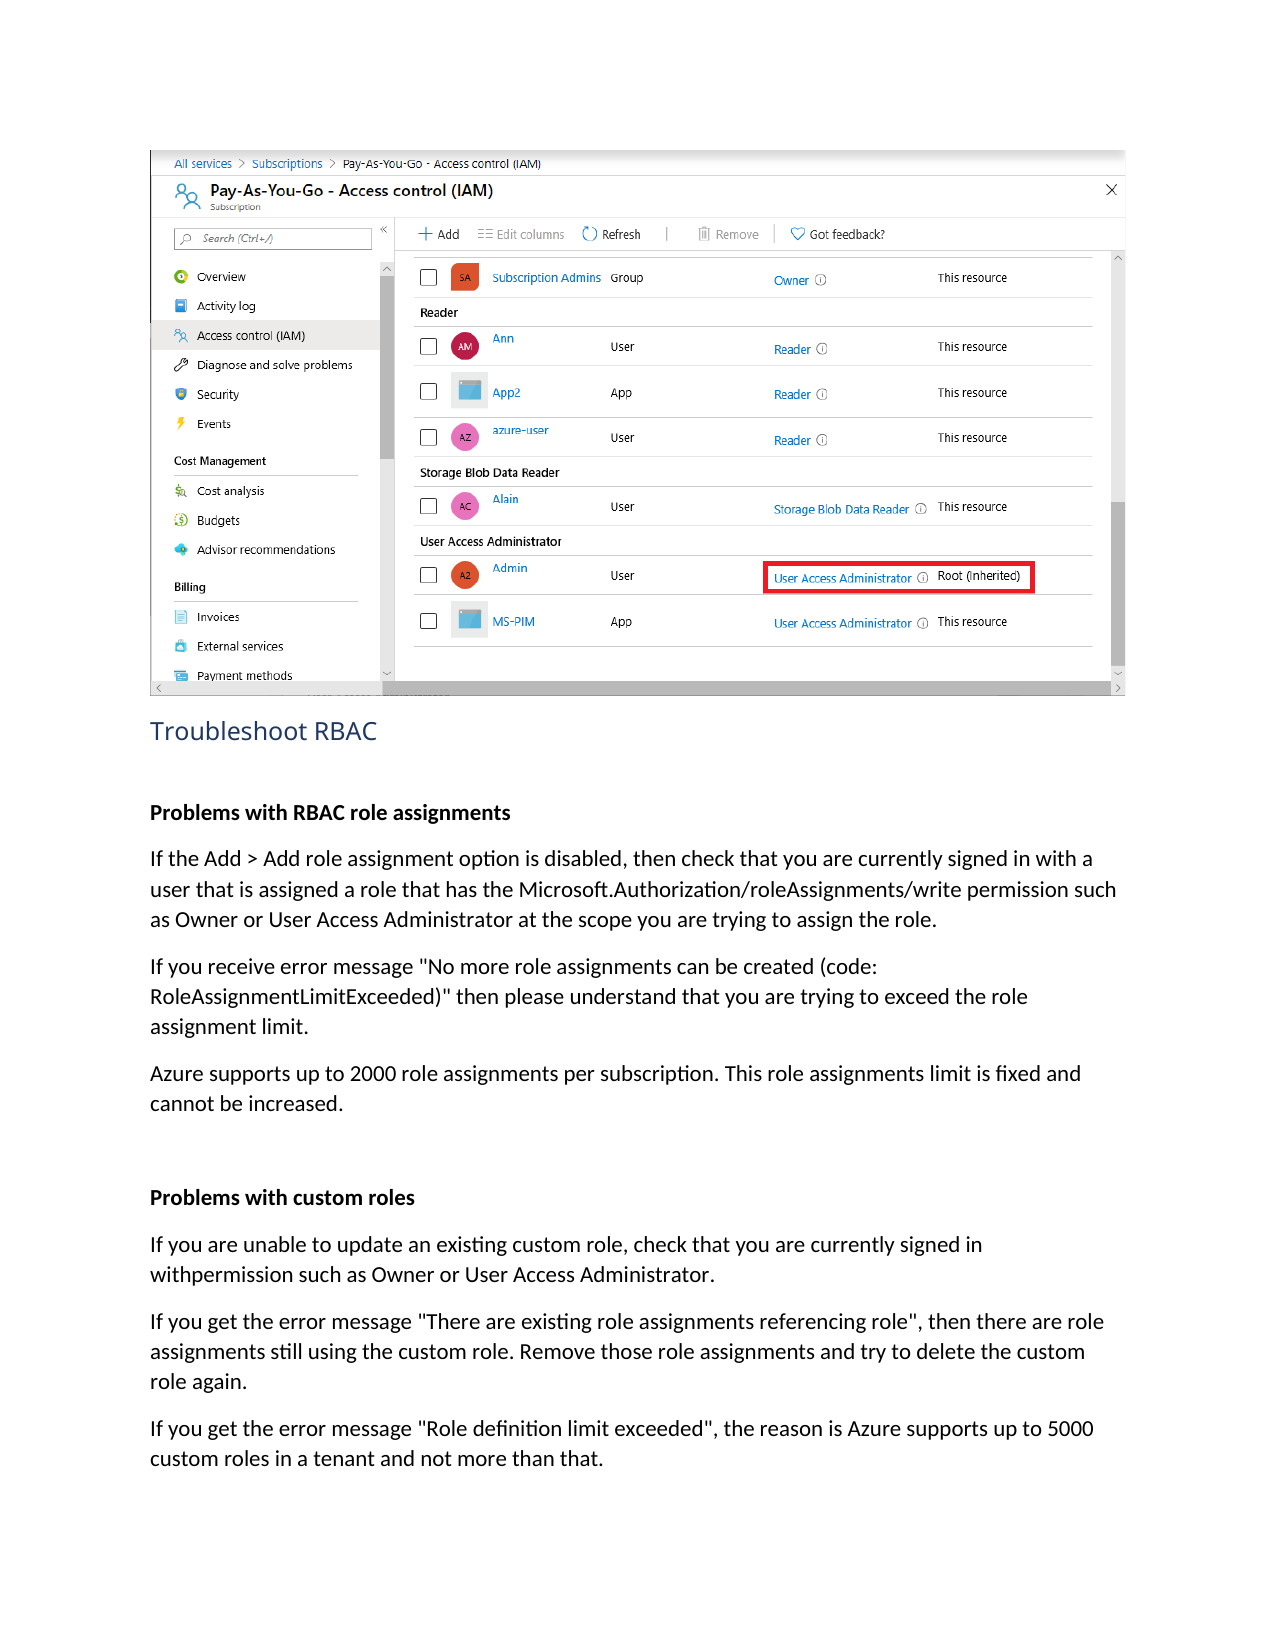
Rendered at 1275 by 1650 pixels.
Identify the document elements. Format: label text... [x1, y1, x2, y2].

text If you get the error message "There are existing role assignments referencing role", then there are role assignments still using the custom role. Remove those role assignments and try to delete the custom role again. [150, 1307, 1125, 1396]
text Problems with custom roles [150, 1183, 1125, 1211]
text If you get the error message "Role definition limit exceeded", the reason is Azure supports up to 5000 custom roles in a tenant and not more than that. [150, 1414, 1125, 1473]
text If the Add > Add role assignment option is disabled, then check that you are currently signed in with a user that is assigned a role that has the Microsoft.Authorization/roleAssignments/write permission such as Owner or User Access Administrator at the scope you are trying to assign the role. [150, 844, 1125, 933]
picture [150, 150, 1125, 696]
text If you receive error message "No more role assignments can be created (code: RoleAssignmentLimitExceeded)" then please understand that you are trying to exceed the role assignment limit. [150, 952, 1125, 1040]
text If you are unable to update an existing custom role, check that you are currently signed in withpermission such as Owner or User Access Administrator. [150, 1230, 1125, 1288]
subtitle Troubleshoot RBAC [150, 714, 1125, 748]
text Problems with RBAC role assignments [150, 798, 1125, 826]
text Azure supports up to 2000 role assignments per subscription. This role assignments limit is fixed and cannot be increased. [150, 1059, 1125, 1117]
